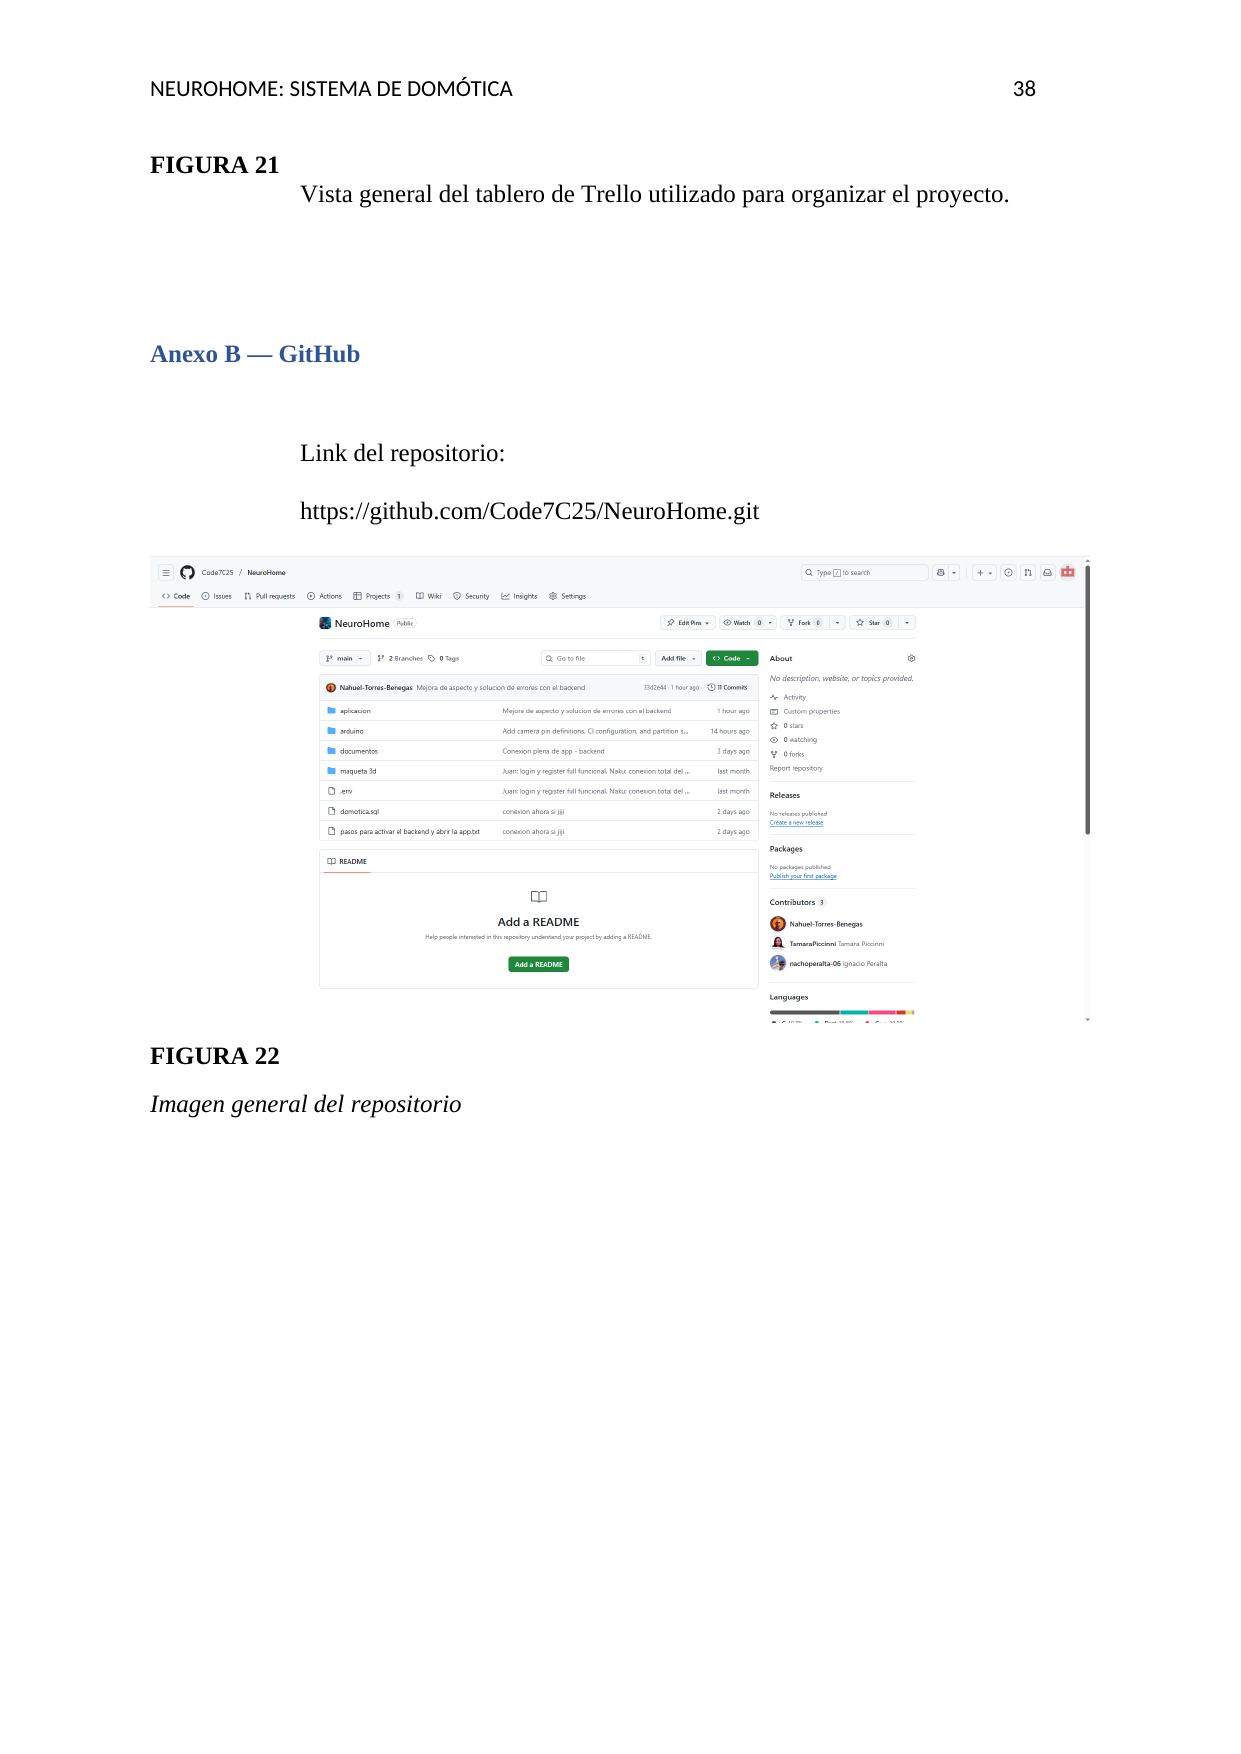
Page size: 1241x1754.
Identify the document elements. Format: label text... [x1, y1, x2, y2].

subtitle Anexo B — GitHub [150, 339, 1090, 368]
text Vista general del tablero de Trello utilizado para organizar el proyecto. [300, 179, 1090, 207]
text Imagen general del repositorio [150, 1089, 1090, 1118]
text Link del repositorio: [300, 438, 1090, 467]
text FIGURA 22 [150, 1041, 1090, 1070]
text FIGURA 21 [150, 150, 1090, 179]
picture [150, 555, 1091, 1023]
text https://github.com/Code7C25/NeuroHome.git [300, 496, 1090, 524]
